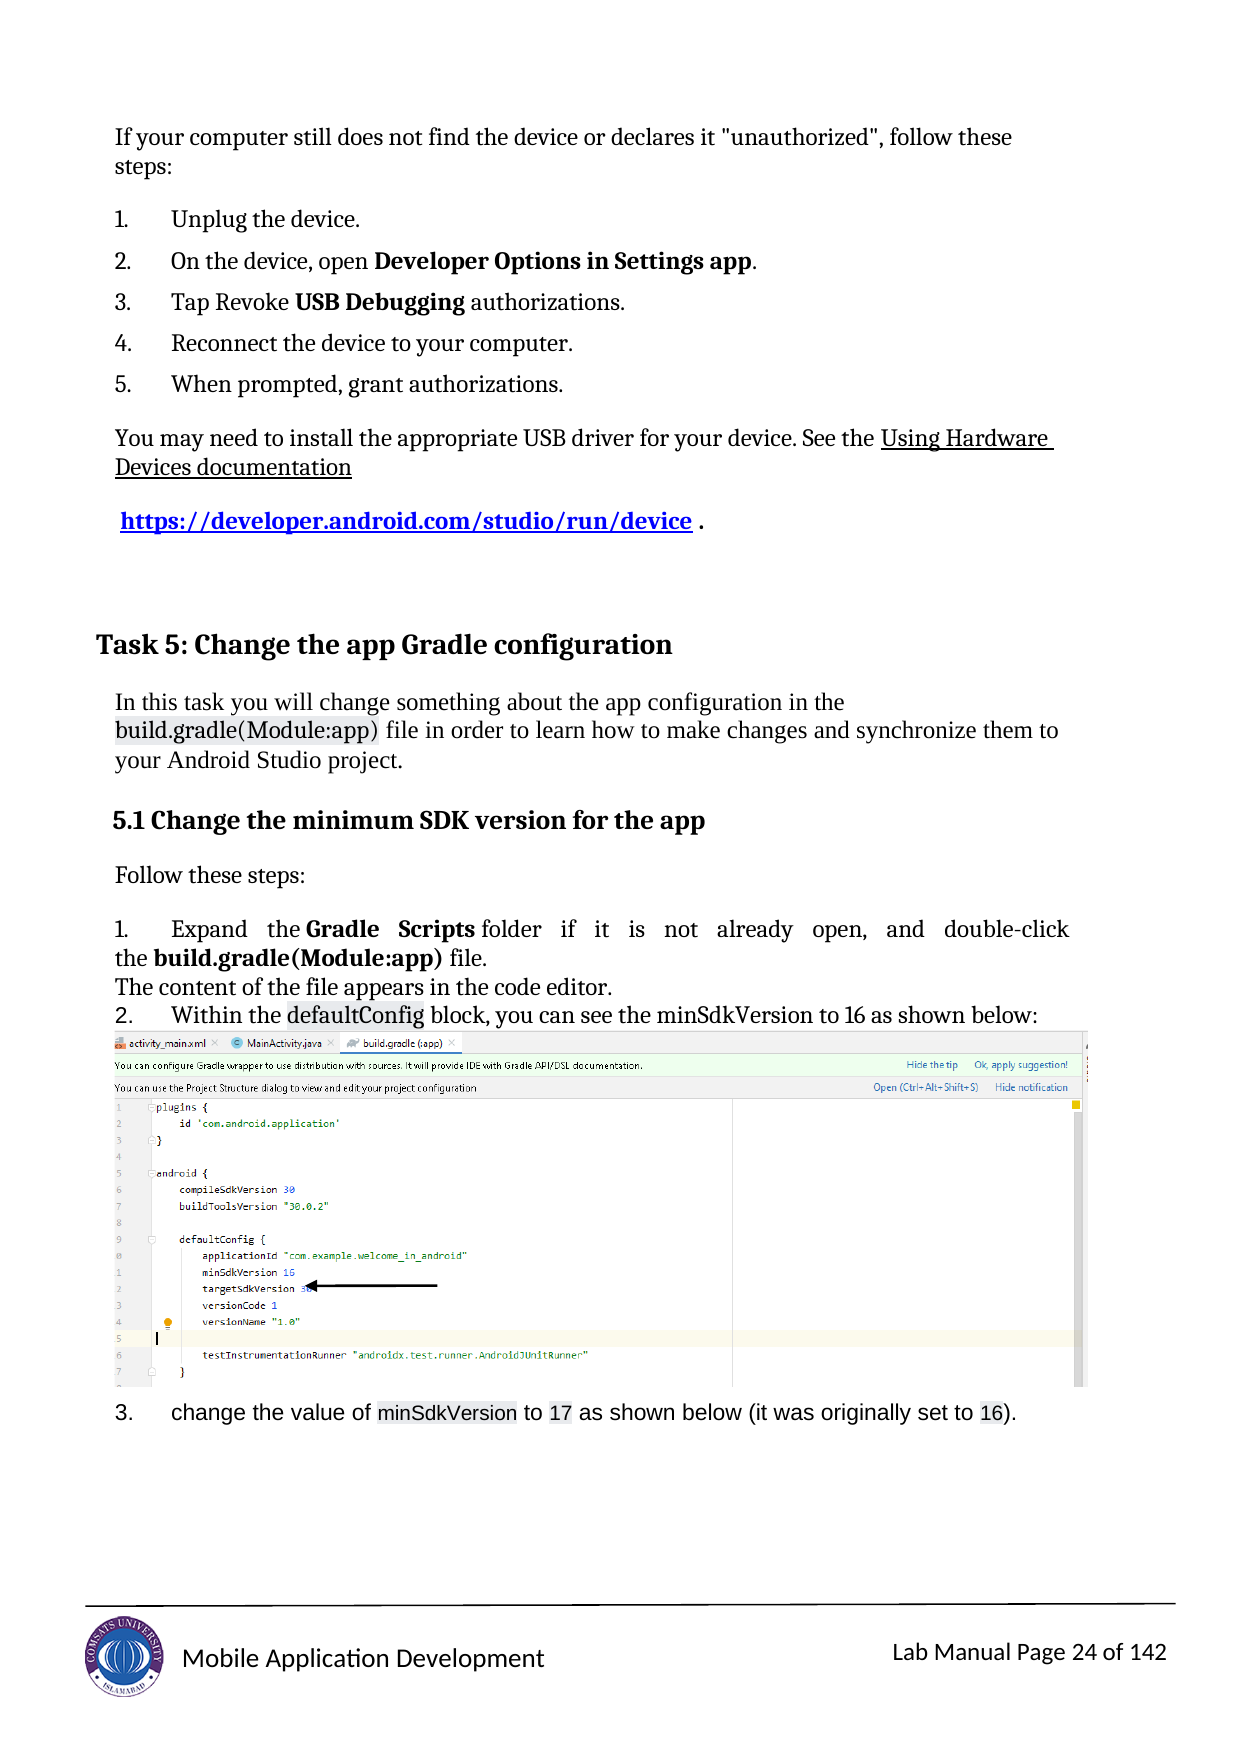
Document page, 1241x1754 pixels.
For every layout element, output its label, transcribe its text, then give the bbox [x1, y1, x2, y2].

text https://developer.android.com/studio/run/device . [114, 507, 1070, 535]
picture [114, 1030, 1088, 1387]
subtitle 5.1 Change the minimum SDK version for the app [112, 805, 1240, 836]
list Unplug the device. [114, 205, 1070, 234]
list Reconnect the device to your computer. [114, 329, 1070, 358]
text In this task you will change something about the app configuration in the build.gradle(Module:app) file in order to learn how to make changes and synchronize them to your Android Studio project. [114, 687, 1070, 774]
text You may need to install the appropriate USB driver for your device. See the Using Hardware Devices documentation [114, 424, 1070, 482]
list Tap Revoke USB Debugging authorizations. [114, 288, 1070, 317]
list Expand the Gradle Scripts folder if it is not already open, and double-click the build.gradle(Module:app) file. [114, 915, 1070, 972]
text Task 5: Change the app Gradle configuration [21, 628, 1240, 662]
list Within the defaultConfig block, you can see the minSdkVersion to 16 as shown below: [114, 1001, 287, 1030]
list On the device, open Developer Options in Settings app. [114, 247, 1070, 275]
text The content of the file appears in the code editor. [114, 972, 1070, 1001]
list Within the defaultConfig block, you can see the minSdkVersion to 16 as shown below: [424, 1001, 1070, 1030]
picture [85, 1616, 165, 1697]
text If your computer still does not find the device or declares it "unauthorized", follow these steps: [114, 123, 1070, 180]
text Follow these steps: [114, 861, 1070, 890]
list When prompted, grant authorizations. [114, 370, 1070, 399]
list change the value of minSdkVersion to 17 as shown below (it was originally set to 16). [114, 1399, 1070, 1425]
